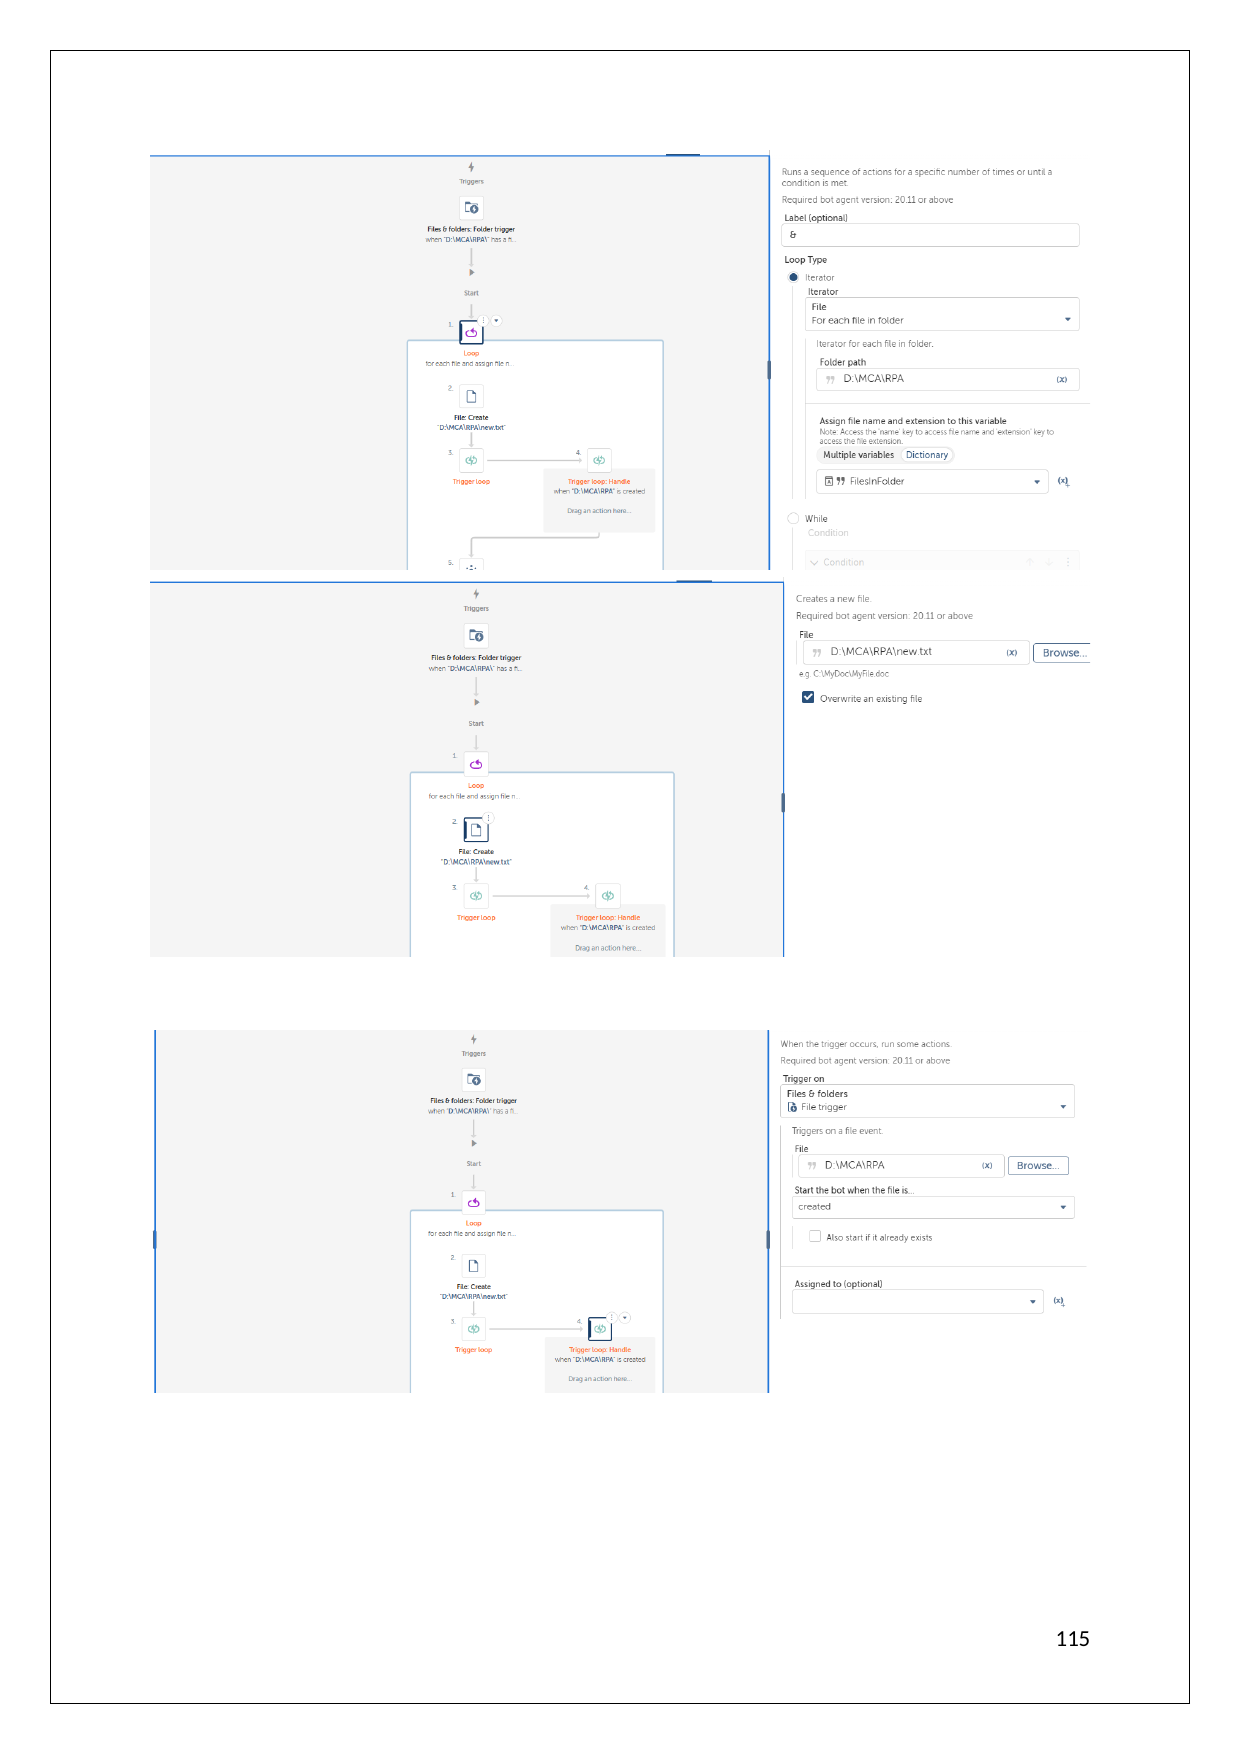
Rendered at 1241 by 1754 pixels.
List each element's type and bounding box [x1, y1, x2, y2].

picture [150, 1030, 1091, 1393]
picture [150, 150, 1091, 570]
picture [150, 577, 1091, 957]
